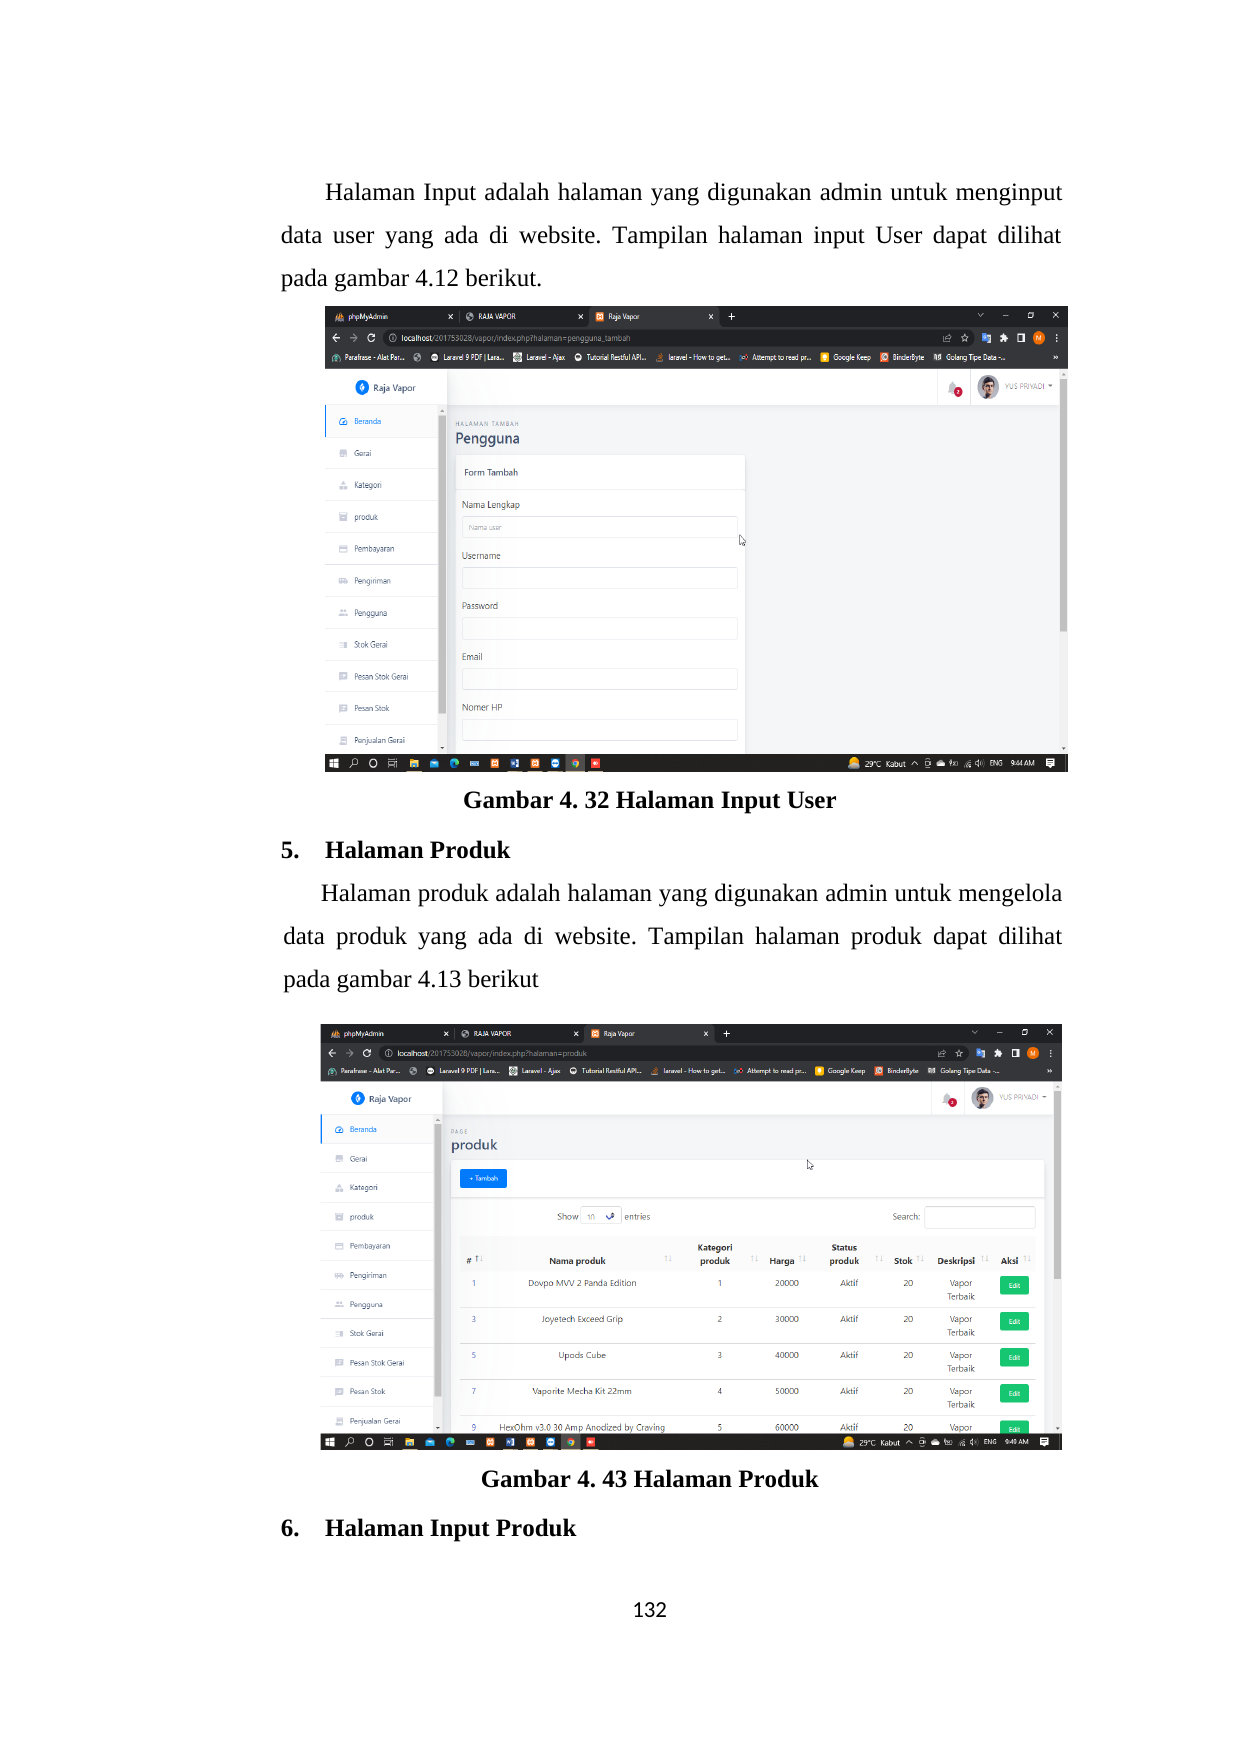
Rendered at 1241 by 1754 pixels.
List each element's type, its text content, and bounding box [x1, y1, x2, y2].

list Halaman Produk [281, 835, 1063, 864]
picture [320, 1024, 1062, 1450]
text Halaman produk adalah halaman yang digunakan admin untuk mengelola data produk yang ada di website. Tampilan halaman produk dapat dilihat pada gambar 4.13 berikut [283, 878, 1063, 993]
list Halaman Input adalah halaman yang digunakan admin untuk menginput data user yang ada di website. Tampilan halaman input User dapat dilihat pada gambar 4.12 berikut. [281, 177, 1063, 292]
picture [325, 306, 1068, 772]
list Halaman Input Produk [281, 1513, 1063, 1542]
